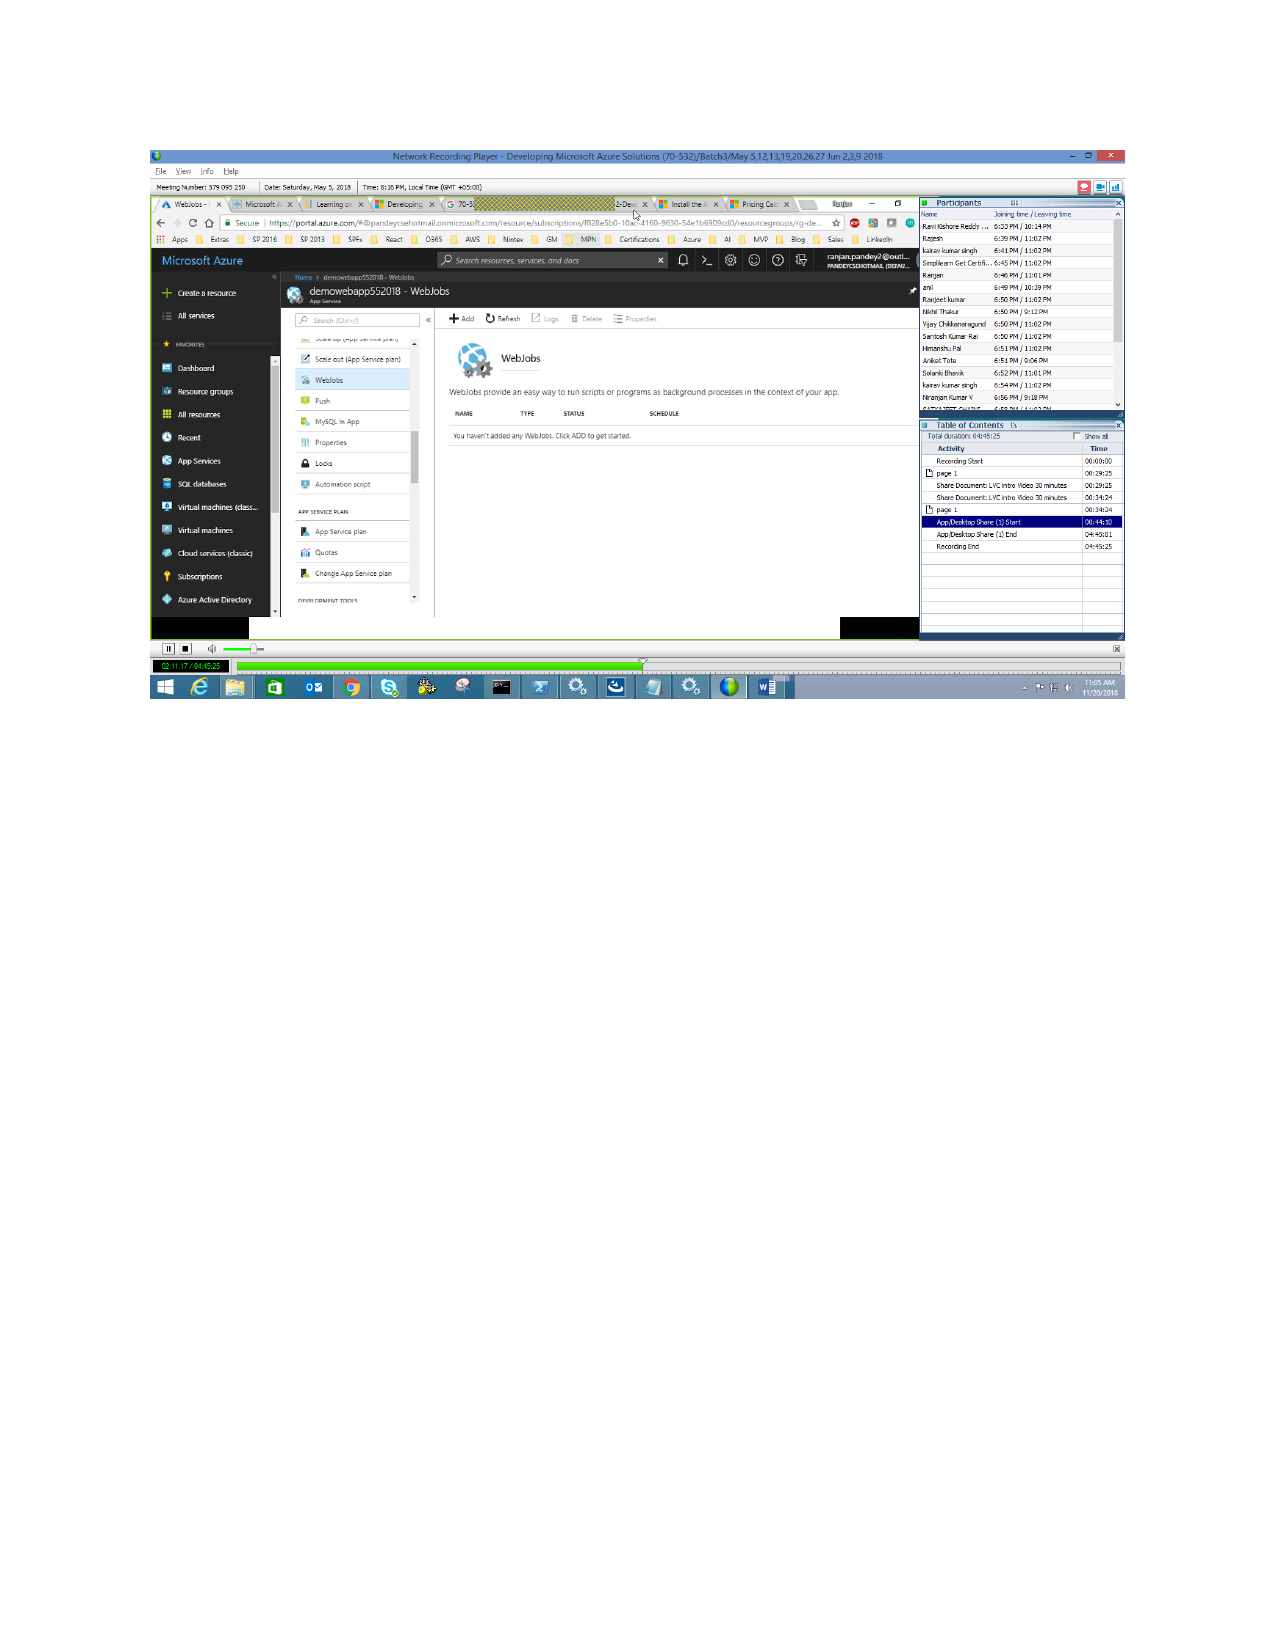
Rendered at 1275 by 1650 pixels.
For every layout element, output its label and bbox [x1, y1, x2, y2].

picture [150, 150, 1125, 699]
